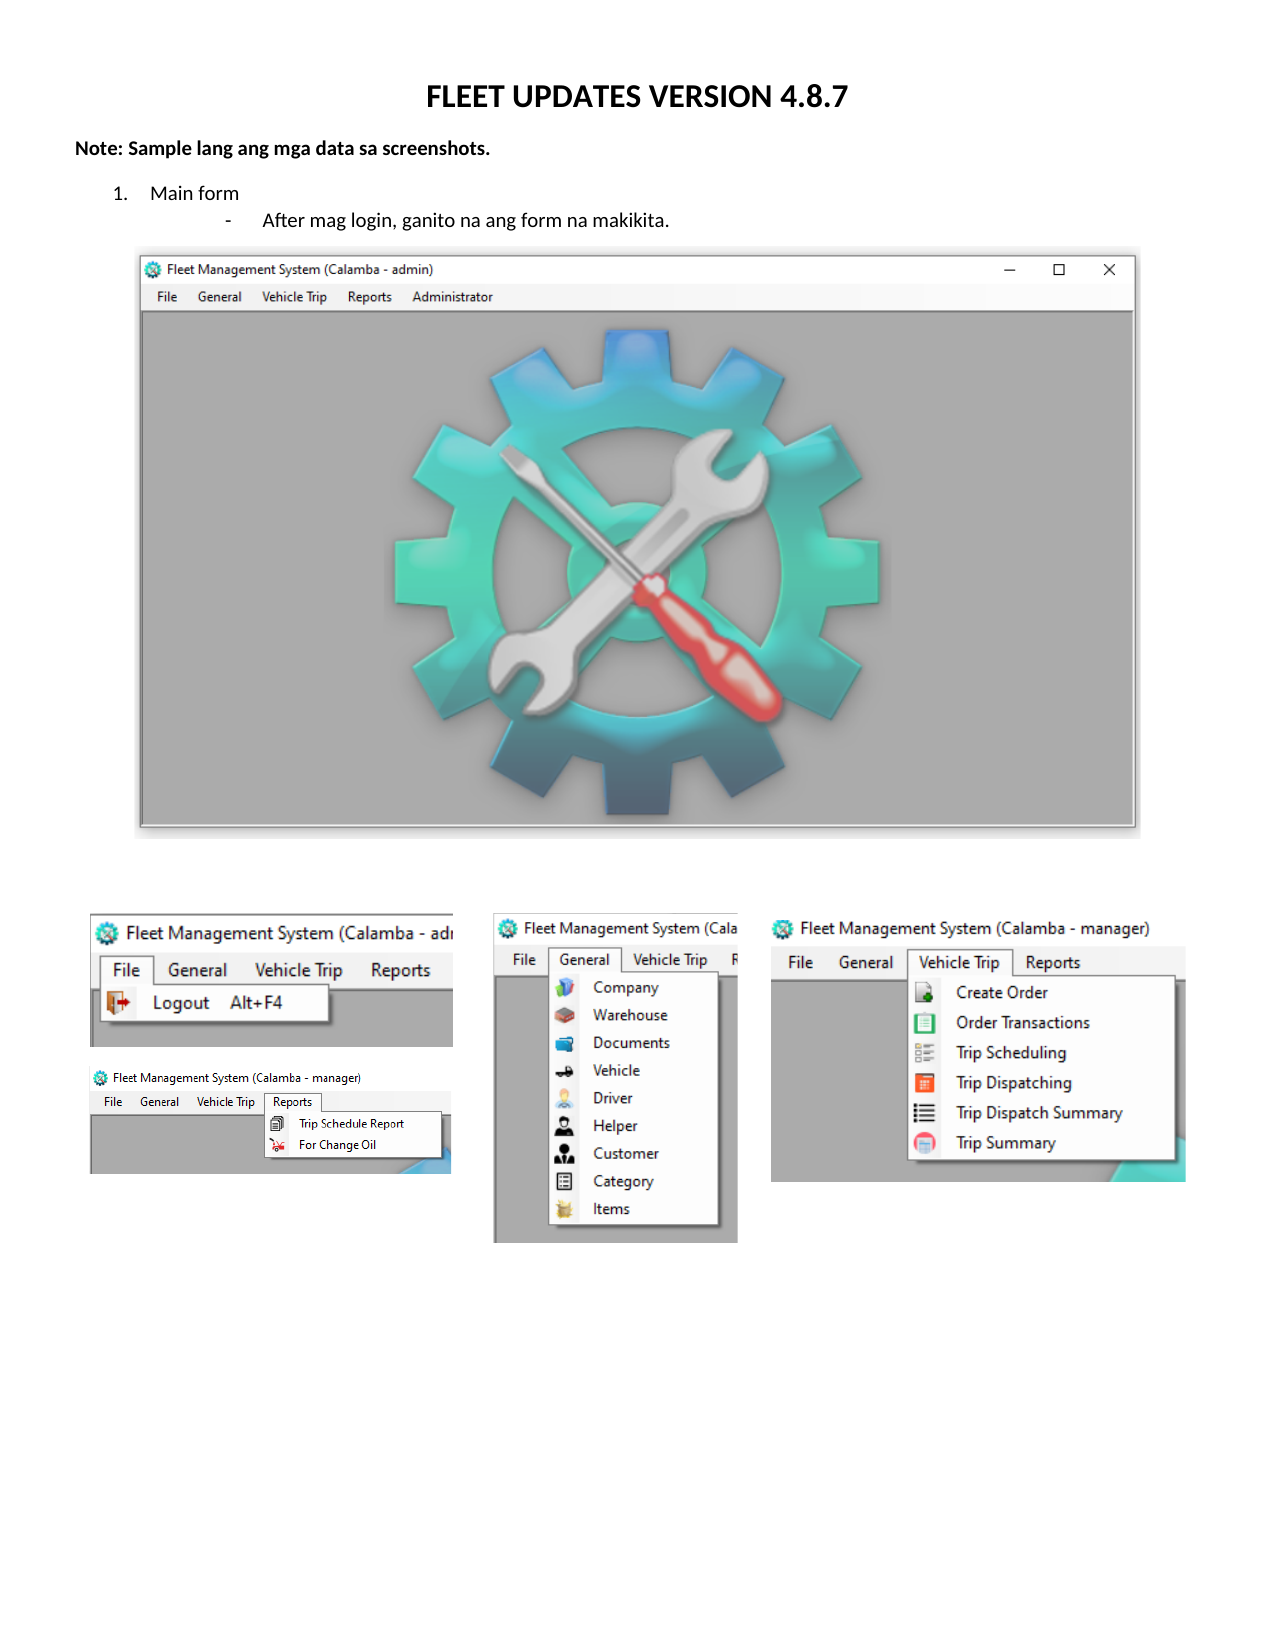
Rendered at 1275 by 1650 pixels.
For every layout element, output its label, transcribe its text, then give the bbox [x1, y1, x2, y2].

picture [134, 246, 1141, 839]
list Main form [112, 180, 1200, 205]
text FLEET UPDATES VERSION 4.8.7 [75, 75, 1200, 116]
picture [90, 913, 453, 1047]
picture [493, 913, 738, 1243]
picture [89, 1066, 452, 1174]
text Note: Sample lang ang mga data sa screenshots. [75, 136, 1200, 161]
picture [771, 920, 1186, 1182]
list After mag login, ganito na ang form na makikita. [225, 207, 1200, 232]
